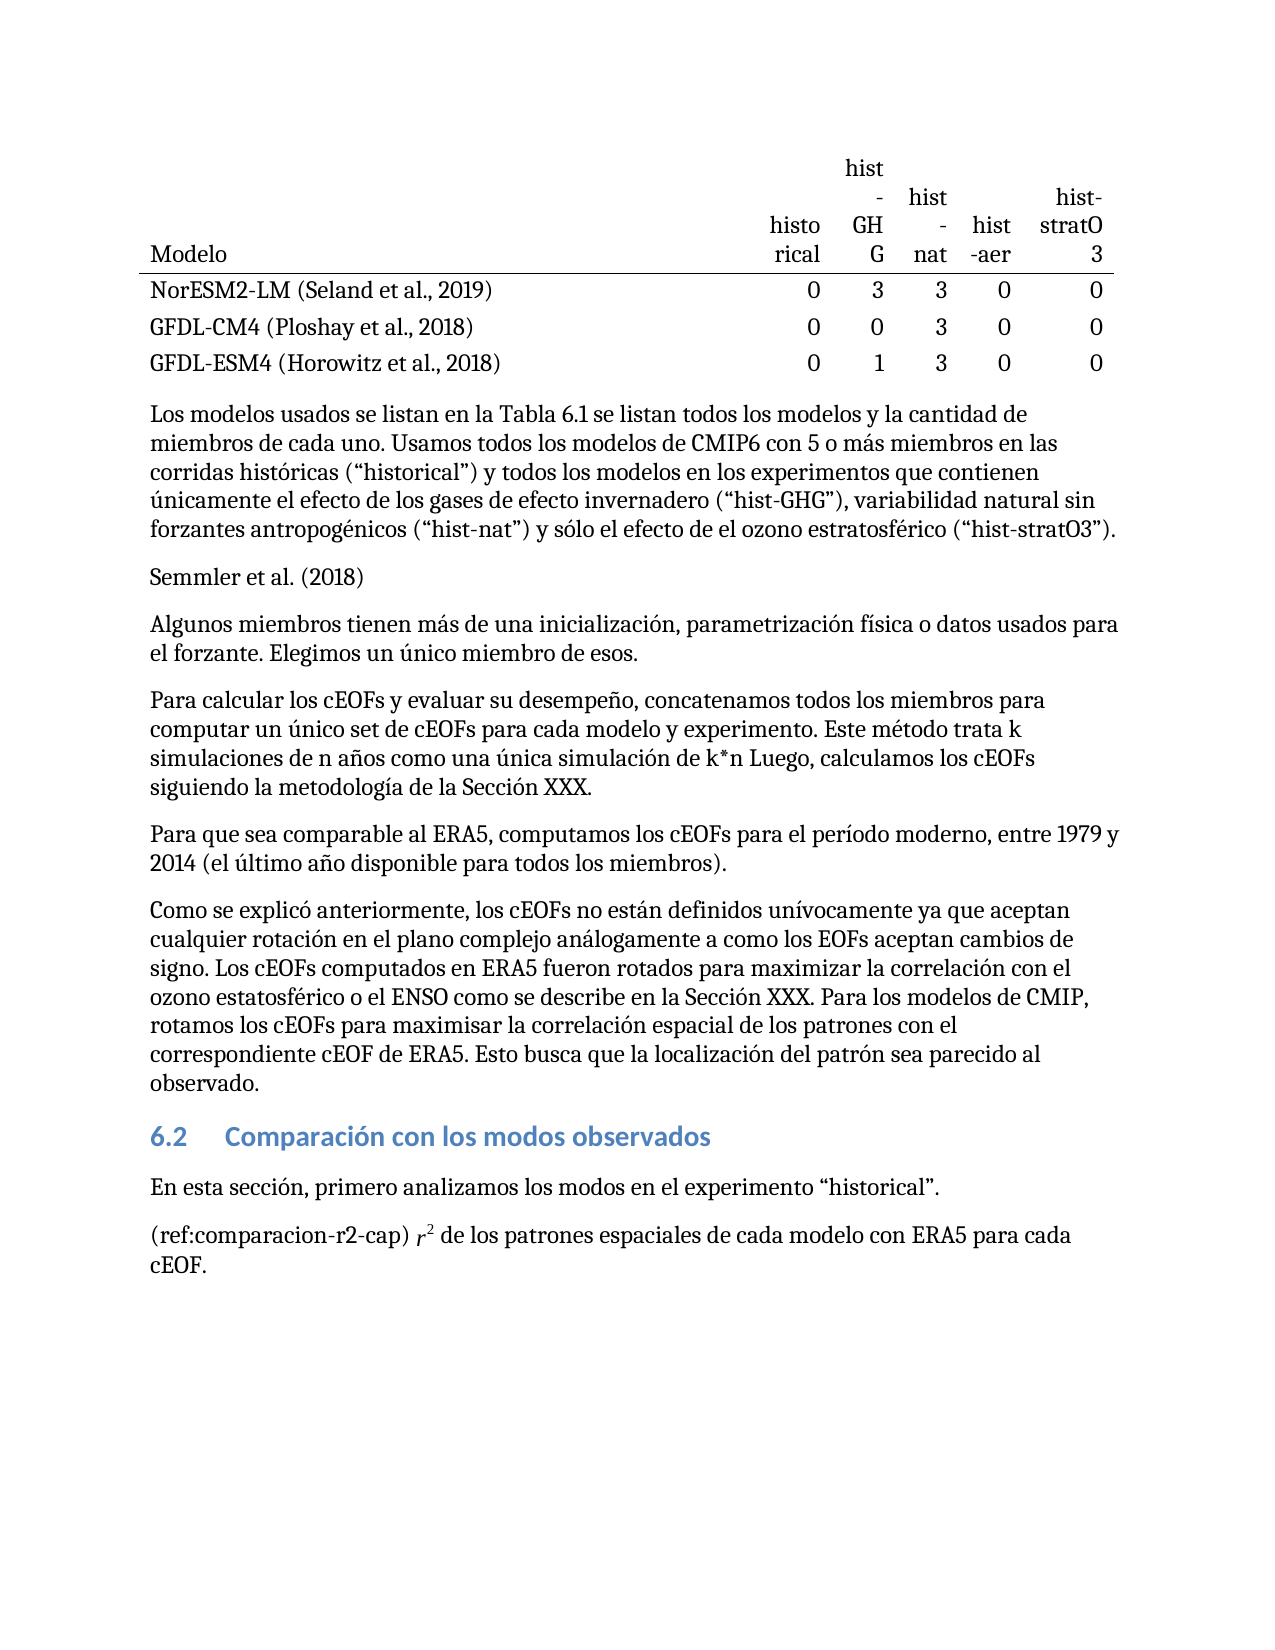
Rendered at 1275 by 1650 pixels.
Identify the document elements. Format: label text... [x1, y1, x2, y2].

table_cell 0 [1022, 345, 1114, 381]
text Para calcular los cEOFs y evaluar su desempeño, concatenamos todos los miembros para computar un único set de cEOFs para cada modelo y experimento. Este método trata k simulaciones de n años como una única simulación de k*n Luego, calculamos los cEOFs siguiendo la metodología de la Sección XXX. [150, 686, 1125, 801]
table_header hist-GHG [831, 150, 895, 272]
table_header hist-stratO3 [1022, 150, 1114, 272]
table_cell 3 [895, 274, 958, 309]
table_header Modelo [139, 150, 753, 272]
table_cell GFDL-CM4 (Ploshay et al., 2018) [139, 309, 753, 345]
table_header hist-nat [895, 150, 958, 272]
table_cell 0 [1022, 309, 1114, 345]
table_cell 0 [754, 274, 831, 309]
text En esta sección, primero analizamos los modos en el experimento “historical”. [150, 1173, 1125, 1201]
table_cell 0 [754, 309, 831, 345]
table_header historical [754, 150, 831, 272]
table_cell 1 [831, 345, 895, 381]
table_cell 3 [831, 274, 895, 309]
text Para que sea comparable al ERA5, computamos los cEOFs para el período moderno, entre 1979 y 2014 (el último año disponible para todos los miembros). [150, 820, 1125, 877]
text Algunos miembros tienen más de una inicialización, parametrización física o datos usados para el forzante. Elegimos un único miembro de esos. [150, 610, 1125, 667]
text Como se explicó anteriormente, los cEOFs no están definidos unívocamente ya que aceptan cualquier rotación en el plano complejo análogamente a como los EOFs aceptan cambios de signo. Los cEOFs computados en ERA5 fueron rotados para maximizar la correlación con el ozono estatosférico o el ENSO como se describe en la Sección XXX. Para los modelos de CMIP, rotamos los cEOFs para maximisar la correlación espacial de los patrones con el correspondiente cEOF de ERA5. Esto busca que la localización del patrón sea parecido al observado. [150, 896, 1125, 1097]
table_cell GFDL-ESM4 (Horowitz et al., 2018) [139, 345, 753, 381]
text Los modelos usados se listan en la Tabla 6.1 se listan todos los modelos y la cantidad de miembros de cada uno. Usamos todos los modelos de CMIP6 con 5 o más miembros en las corridas históricas (“historical”) y todos los modelos en los experimentos que contienen únicamente el efecto de los gases de efecto invernadero (“hist-GHG”), variabilidad natural sin forzantes antropogénicos (“hist-nat”) y sólo el efecto de el ozono estratosférico (“hist-stratO3”). [150, 400, 1125, 544]
text (ref:comparacion-r2-cap) de los patrones espaciales de cada modelo con ERA5 para cada cEOF. [150, 1220, 1125, 1280]
table_cell 0 [958, 345, 1022, 381]
table_cell 0 [1022, 274, 1114, 309]
text Semmler et al. (2018) [150, 562, 1125, 591]
table_cell NorESM2-LM (Seland et al., 2019) [139, 274, 753, 309]
table_cell 0 [958, 274, 1022, 309]
table_cell 3 [895, 309, 958, 345]
table_header hist-aer [958, 150, 1022, 272]
table_cell 3 [895, 345, 958, 381]
table_cell 0 [958, 309, 1022, 345]
subtitle 6.2 Comparación con los modos observados [150, 1118, 1125, 1154]
table_cell 0 [831, 309, 895, 345]
table_cell 0 [754, 345, 831, 381]
